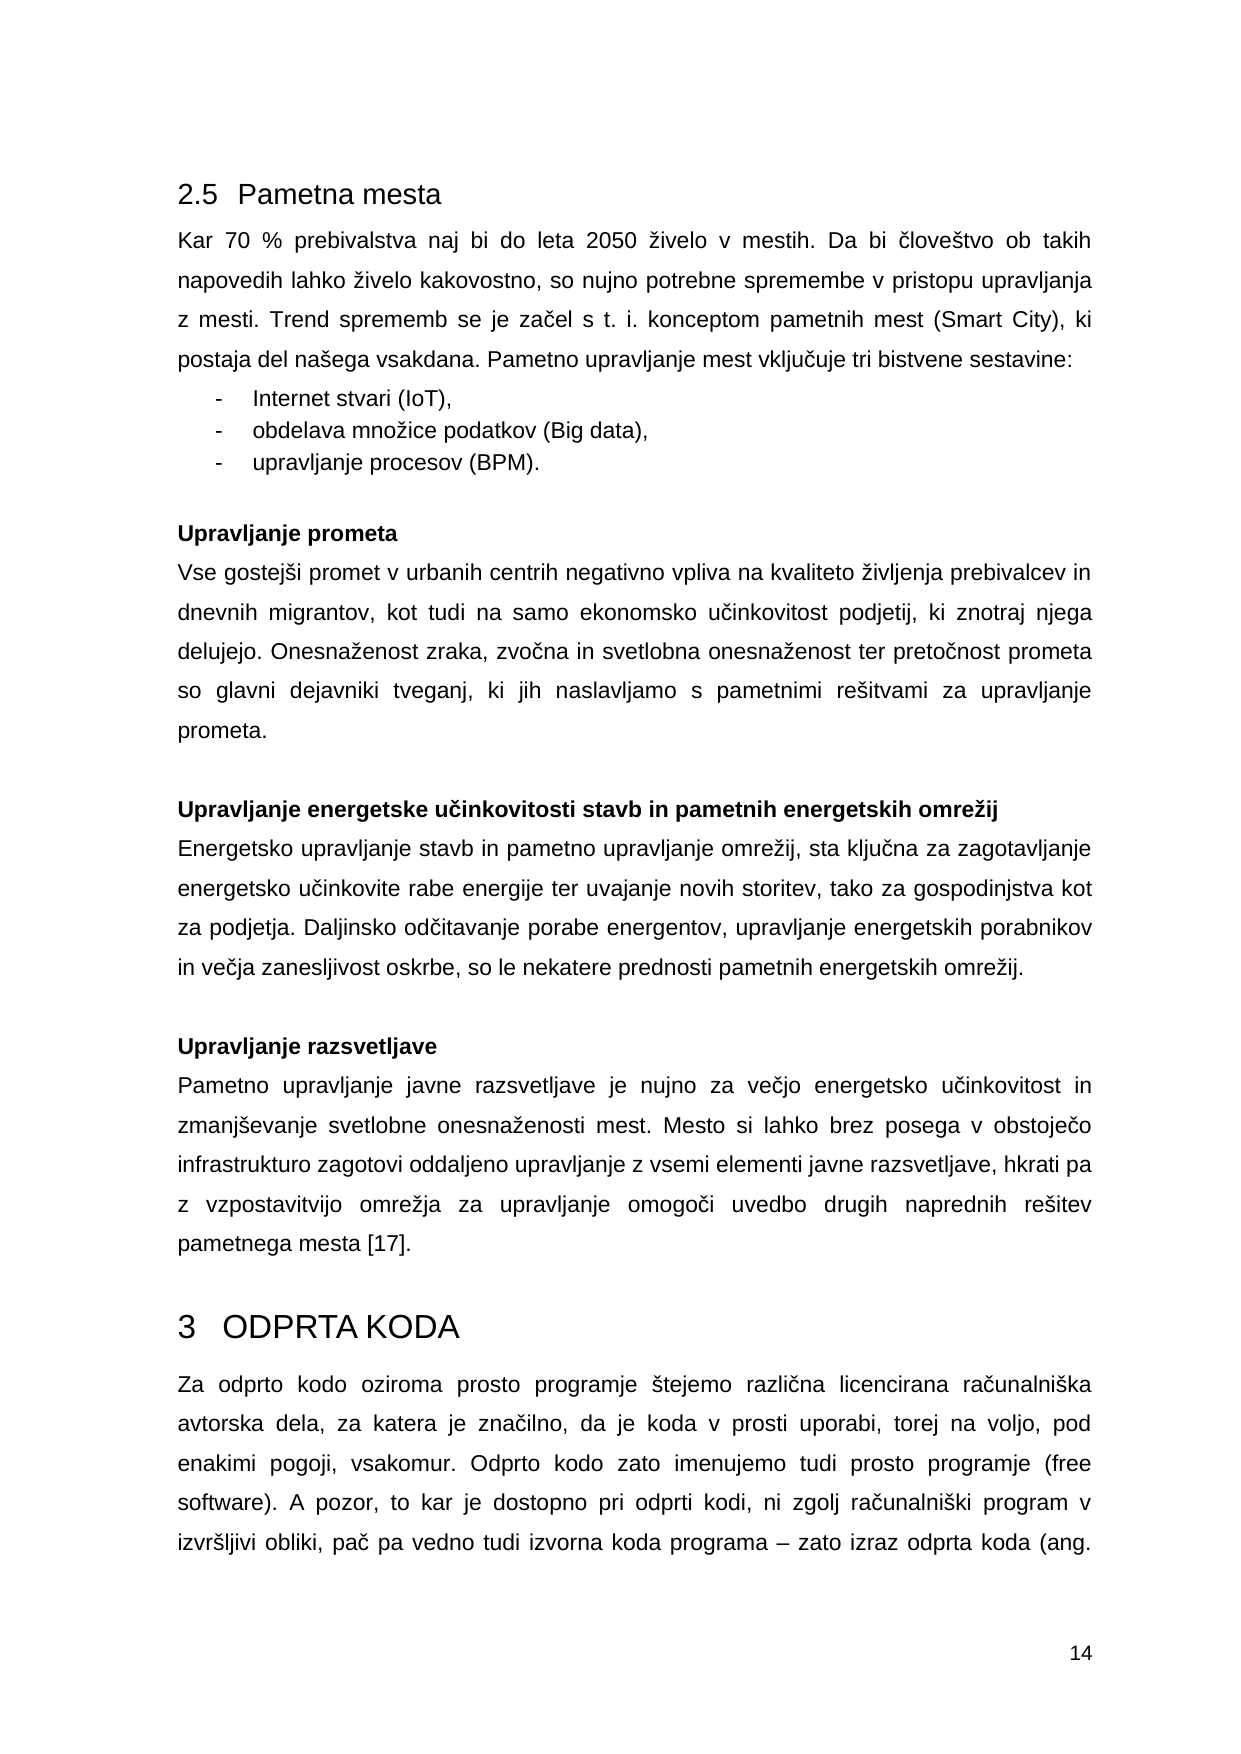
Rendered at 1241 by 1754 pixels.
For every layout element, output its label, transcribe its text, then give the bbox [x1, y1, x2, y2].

list obdelava množice podatkov (Big data), [215, 417, 1092, 443]
subtitle Pametna mesta [177, 177, 1092, 211]
subtitle Odprta koda [177, 1307, 1092, 1346]
text Kar 70 % prebivalstva naj bi do leta 2050 živelo v mestih. Da bi človeštvo ob takih napovedih lahko živelo kakovostno, so nujno potrebne spremembe v pristopu upravljanja z mesti. Trend sprememb se je začel s t. i. konceptom pametnih mest (Smart City), ki postaja del našega vsakdana. Pametno upravljanje mest vključuje tri bistvene sestavine: [177, 227, 1092, 372]
list upravljanje procesov (BPM). [215, 448, 1092, 475]
text Vse gostejši promet v urbanih centrih negativno vpliva na kvaliteto življenja prebivalcev in dnevnih migrantov, kot tudi na samo ekonomsko učinkovitost podjetij, ki znotraj njega delujejo. Onesnaženost zraka, zvočna in svetlobna onesnaženost ter pretočnost prometa so glavni dejavniki tveganj, ki jih naslavljamo s pametnimi rešitvami za upravljanje prometa. [177, 559, 1092, 743]
list Internet stvari (IoT), [215, 385, 1092, 412]
text Pametno upravljanje javne razsvetljave je nujno za večjo energetsko učinkovitost in zmanjševanje svetlobne onesnaženosti mest. Mesto si lahko brez posega v obstoječo infrastrukturo zagotovi oddaljeno upravljanje z vsemi elementi javne razsvetljave, hkrati pa z vzpostavitvijo omrežja za upravljanje omogoči uvedbo drugih naprednih rešitev pametnega mesta [17]. [177, 1072, 1092, 1257]
text Upravljanje energetske učinkovitosti stavb in pametnih energetskih omrežij [177, 796, 1092, 822]
text Upravljanje prometa [177, 519, 1092, 546]
text Energetsko upravljanje stavb in pametno upravljanje omrežij, sta ključna za zagotavljanje energetsko učinkovite rabe energije ter uvajanje novih storitev, tako za gospodinjstva kot za podjetja. Daljinsko odčitavanje porabe energentov, upravljanje energetskih porabnikov in večja zanesljivost oskrbe, so le nekatere prednosti pametnih energetskih omrežij. [177, 835, 1092, 980]
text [177, 1371, 1092, 1555]
text Upravljanje razsvetljave [177, 1033, 1092, 1059]
